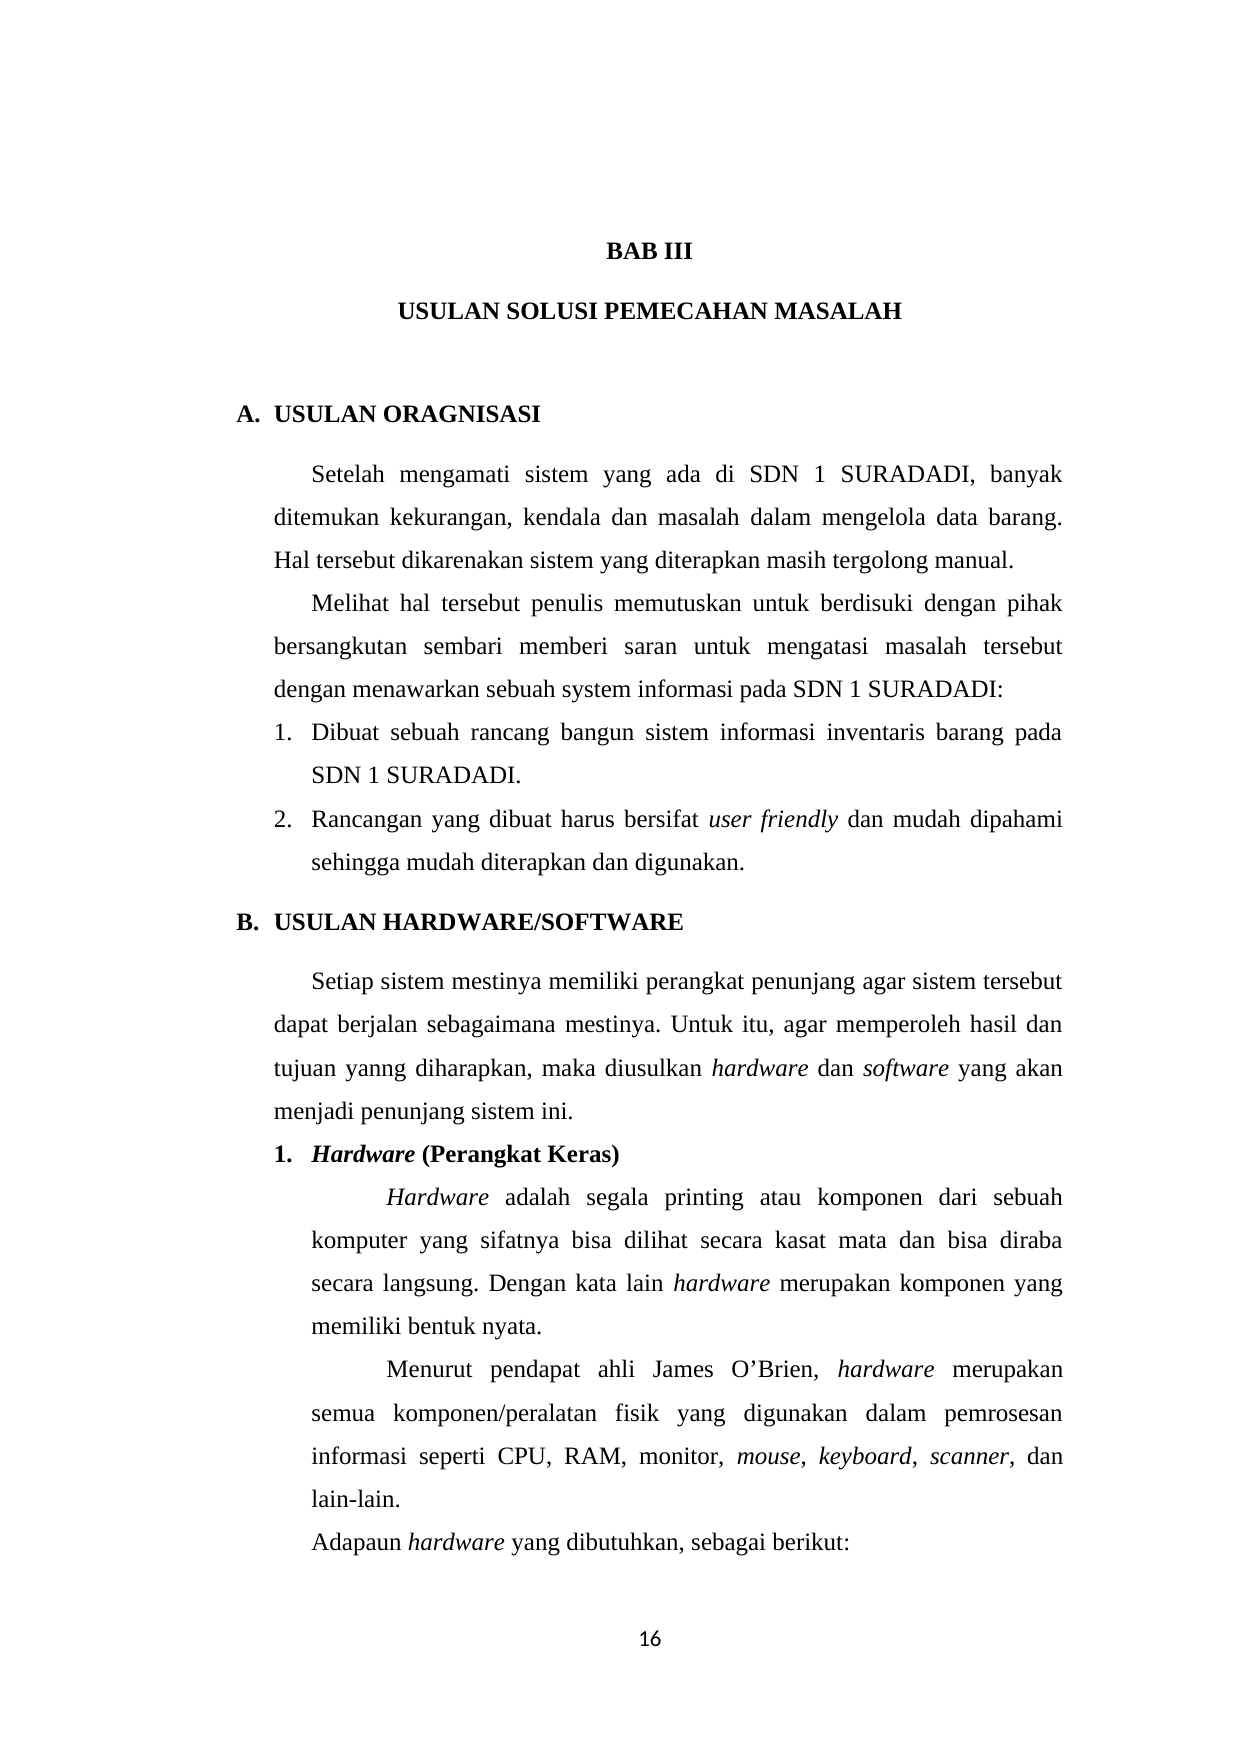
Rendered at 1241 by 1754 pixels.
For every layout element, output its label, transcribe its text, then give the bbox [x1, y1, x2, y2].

subtitle USULAN SOLUSI PEMECAHAN MASALAH [236, 296, 1063, 325]
list Adapaun hardware yang dibutuhkan, sebagai berikut: [311, 1527, 1063, 1556]
list Menurut pendapat ahli James O’Brien, hardware merupakan semua komponen/peralatan fisik yang digunakan dalam pemrosesan informasi seperti CPU, RAM, monitor, mouse, keyboard, scanner, dan lain-lain. [311, 1354, 1063, 1513]
list Melihat hal tersebut penulis memutuskan untuk berdisuki dengan pihak bersangkutan sembari memberi saran untuk mengatasi masalah tersebut dengan menawarkan sebuah system informasi pada SDN 1 SURADADI: [274, 588, 1063, 703]
list Setelah mengamati sistem yang ada di SDN 1 SURADADI, banyak ditemukan kekurangan, kendala dan masalah dalam mengelola data barang. Hal tersebut dikarenakan sistem yang diterapkan masih tergolong manual. [274, 459, 1063, 574]
list Rancangan yang dibuat harus bersifat user friendly dan mudah dipahami sehingga mudah diterapkan dan digunakan. [274, 804, 1063, 876]
text USULAN ORAGNISASI [236, 399, 1063, 428]
text USULAN HARDWARE/SOFTWARE [236, 907, 1063, 935]
subtitle BAB III [236, 236, 1063, 265]
list Setiap sistem mestinya memiliki perangkat penunjang agar sistem tersebut dapat berjalan sebagaimana mestinya. Untuk itu, agar memperoleh hasil dan tujuan yanng diharapkan, maka diusulkan hardware dan software yang akan menjadi penunjang sistem ini. [274, 966, 1063, 1124]
list Hardware (Perangkat Keras) [274, 1139, 1063, 1168]
list Dibuat sebuah rancang bangun sistem informasi inventaris barang pada SDN 1 SURADADI. [274, 717, 1063, 789]
list Hardware adalah segala printing atau komponen dari sebuah komputer yang sifatnya bisa dilihat secara kasat mata dan bisa diraba secara langsung. Dengan kata lain hardware merupakan komponen yang memiliki bentuk nyata. [311, 1182, 1063, 1340]
